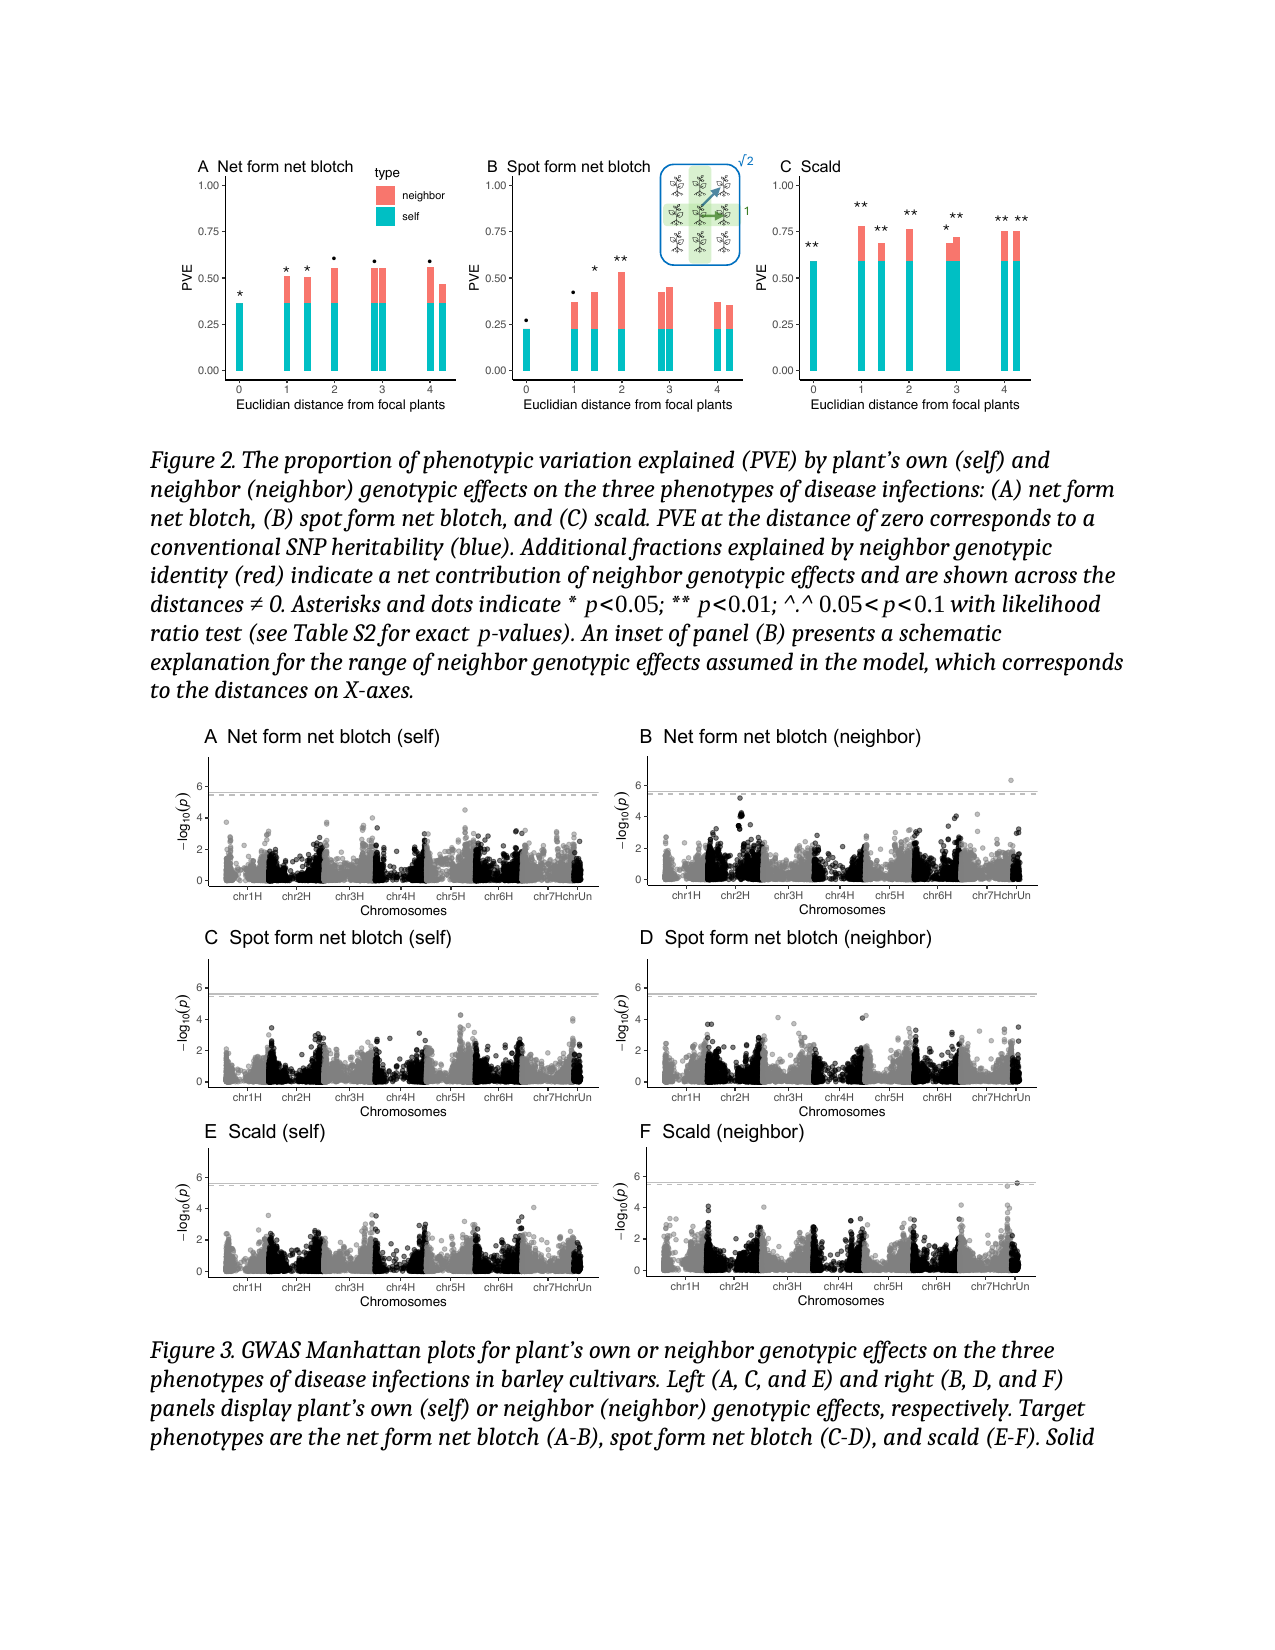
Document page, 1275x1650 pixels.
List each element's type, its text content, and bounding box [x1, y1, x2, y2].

text Figure 2. The proportion of phenotypic variation explained (PVE) by plant’s own (self) and neighbor (neighbor) genotypic effects on the three phenotypes of disease infections: (A) net form net blotch, (B) spot form net blotch, and (C) scald. PVE at the distance of zero corresponds to a conventional SNP heritability (blue). Additional fractions explained by neighbor genotypic identity (red) indicate a net contribution of neighbor genotypic effects and are shown across the distances 0. Asterisks and dots indicate * ; ** ; ^.^ with likelihood ratio test (see Table S2 for exact -values). An inset of panel (B) presents a schematic explanation for the range of neighbor genotypic effects assumed in the model, which corresponds to the distances on X-axes. [150, 446, 1125, 705]
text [150, 1336, 1125, 1451]
